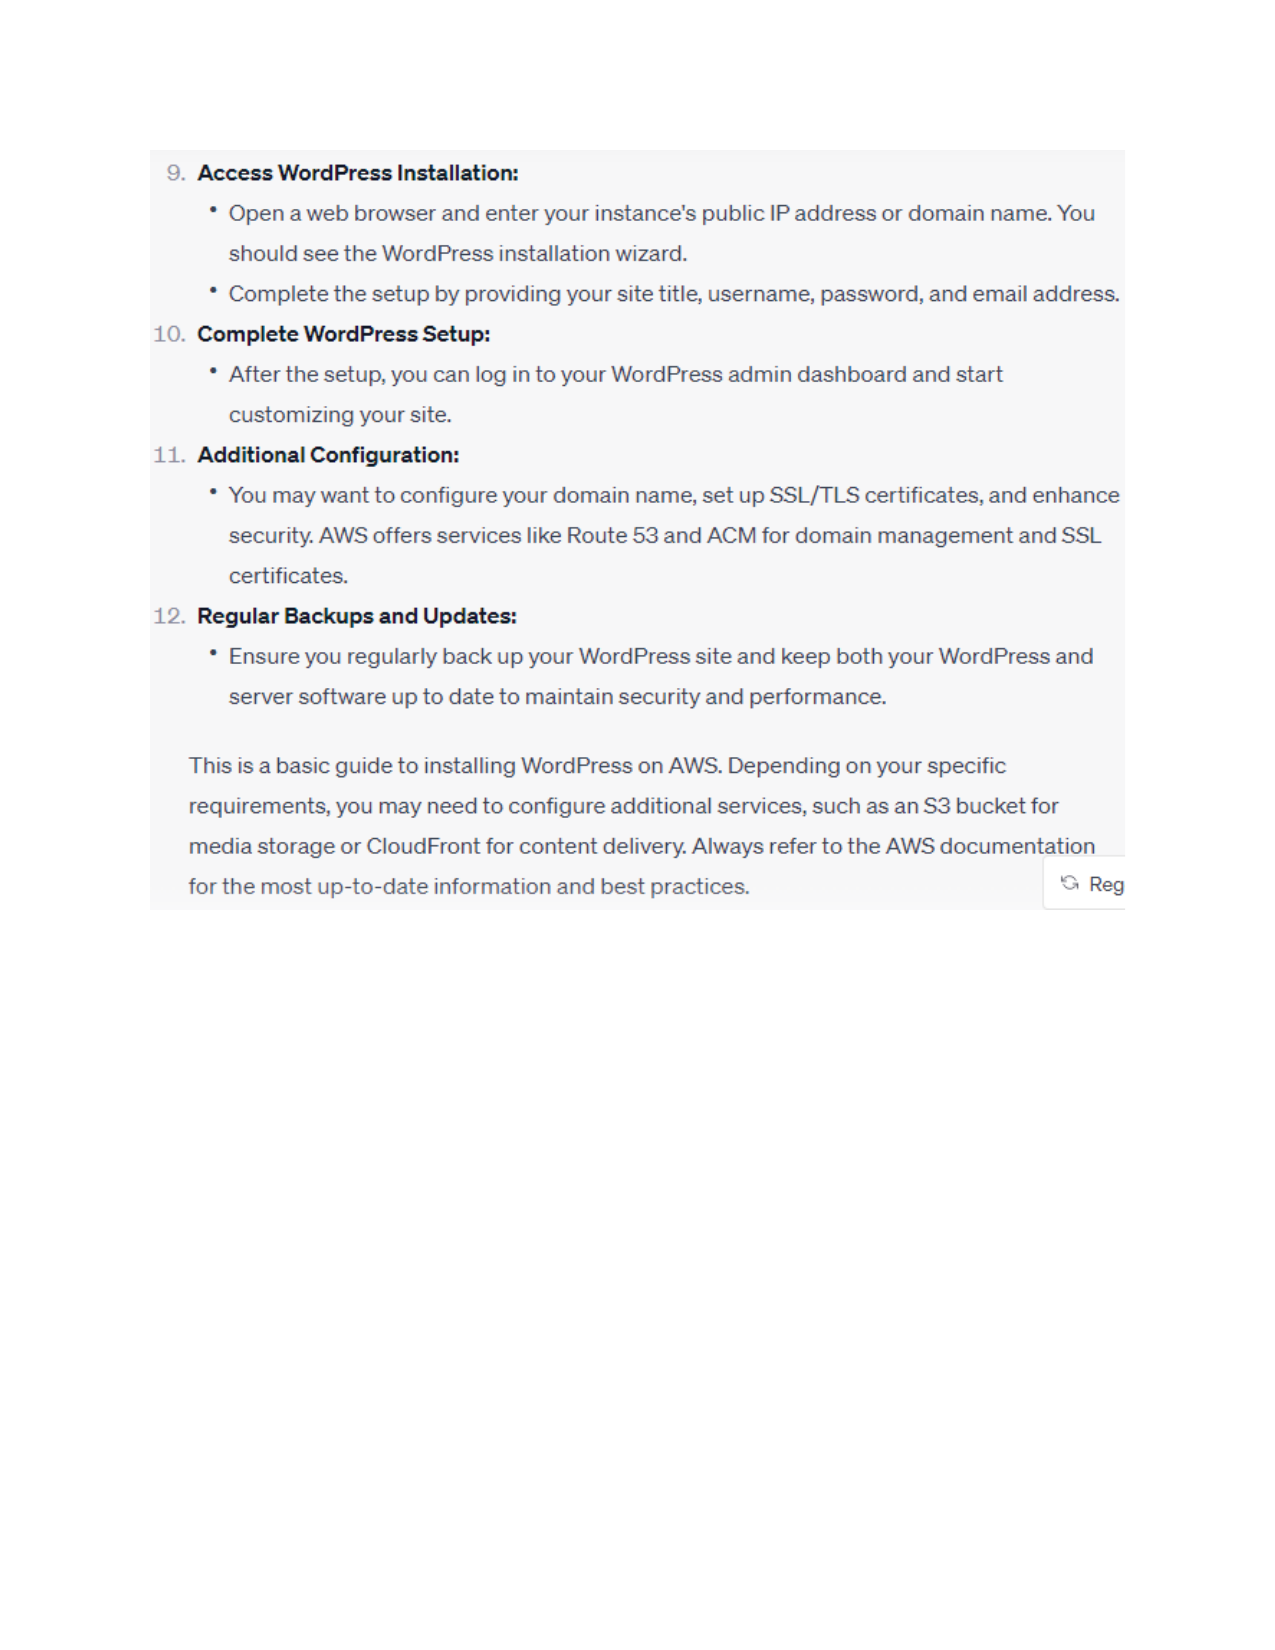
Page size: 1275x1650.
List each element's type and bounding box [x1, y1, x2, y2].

picture [150, 150, 1125, 910]
